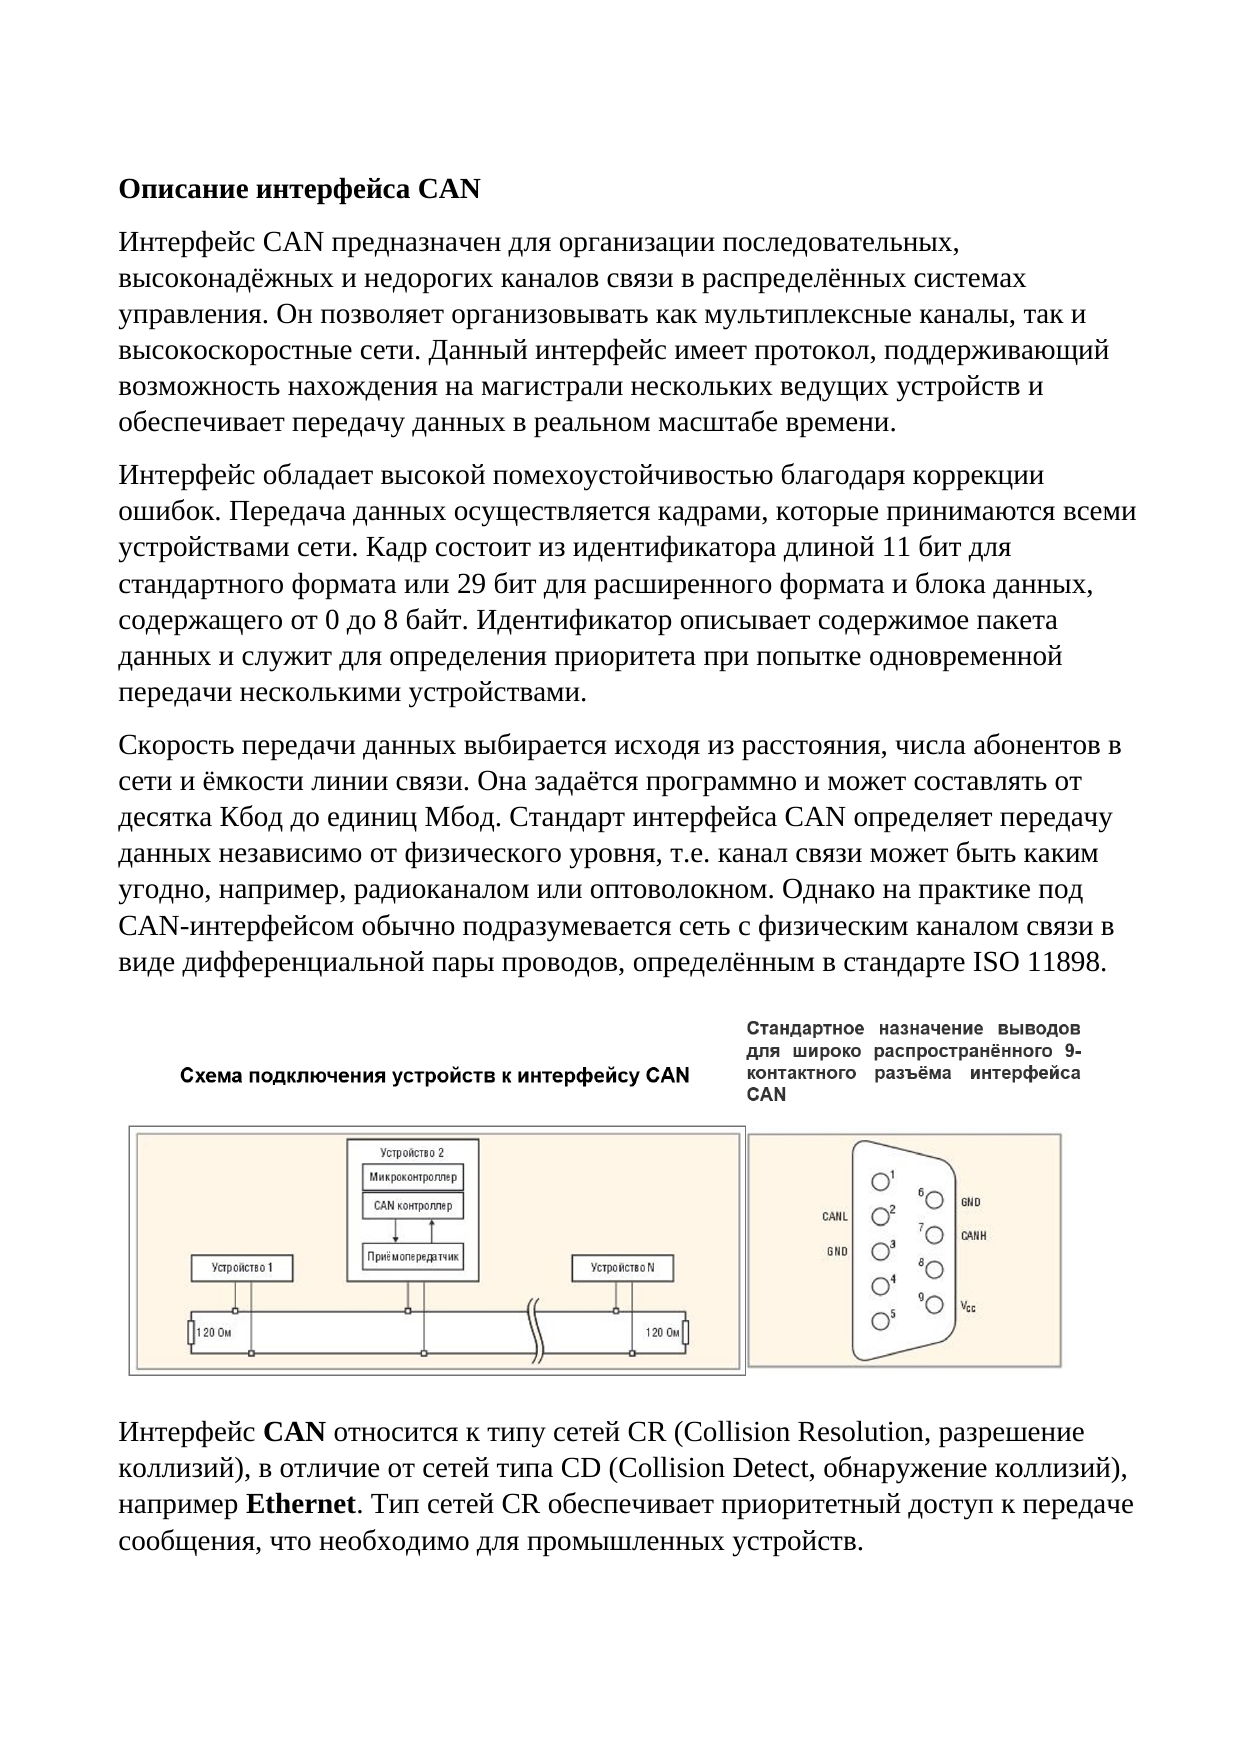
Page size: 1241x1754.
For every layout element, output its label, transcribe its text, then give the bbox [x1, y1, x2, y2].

text Интерфейс CAN предназначен для организации последовательных, высоконадёжных и недорогих каналов связи в распределённых системах управления. Он позволяет организовывать как мультиплексные каналы, так и высокоскоростные сети. Данный интерфейс имеет протокол, поддерживающий возможность нахождения на магистрали нескольких ведущих устройств и обеспечивает передачу данных в реальном масштабе времени. [118, 224, 1152, 438]
picture [118, 996, 1092, 1396]
text Описание интерфейса CAN [118, 171, 1152, 204]
text Скорость передачи данных выбирается исходя из расстояния, числа абонентов в сети и ёмкости линии связи. Она задаётся программно и может составлять от десятка Кбод до единиц Мбод. Стандарт интерфейса CAN определяет передачу данных независимо от физического уровня, т.е. канал связи может быть каким угодно, например, радиоканалом или оптоволокном. Однако на практике под CAN-интерфейсом обычно подразумевается сеть с физическим каналом связи в виде дифференциальной пары проводов, определённым в стандарте ISO 11898. [118, 727, 1152, 977]
text Интерфейс CAN относится к типу сетей CR (Collision Resolution, разрешение коллизий), в отличие от сетей типа CD (Collision Detect, обнаружение коллизий), например Ethernet. Тип сетей CR обеспечивает приоритетный доступ к передаче сообщения, что необходимо для промышленных устройств. [118, 1414, 1152, 1556]
text Интерфейс обладает высокой помехоустойчивостью благодаря коррекции ошибок. Передача данных осуществляется кадрами, которые принимаются всеми устройствами сети. Кадр состоит из идентификатора длиной 11 бит для стандартного формата или 29 бит для расширенного формата и блока данных, содержащего от 0 до 8 байт. Идентификатор описывает содержимое пакета данных и служит для определения приоритета при попытке одновременной передачи несколькими устройствами. [118, 457, 1152, 708]
